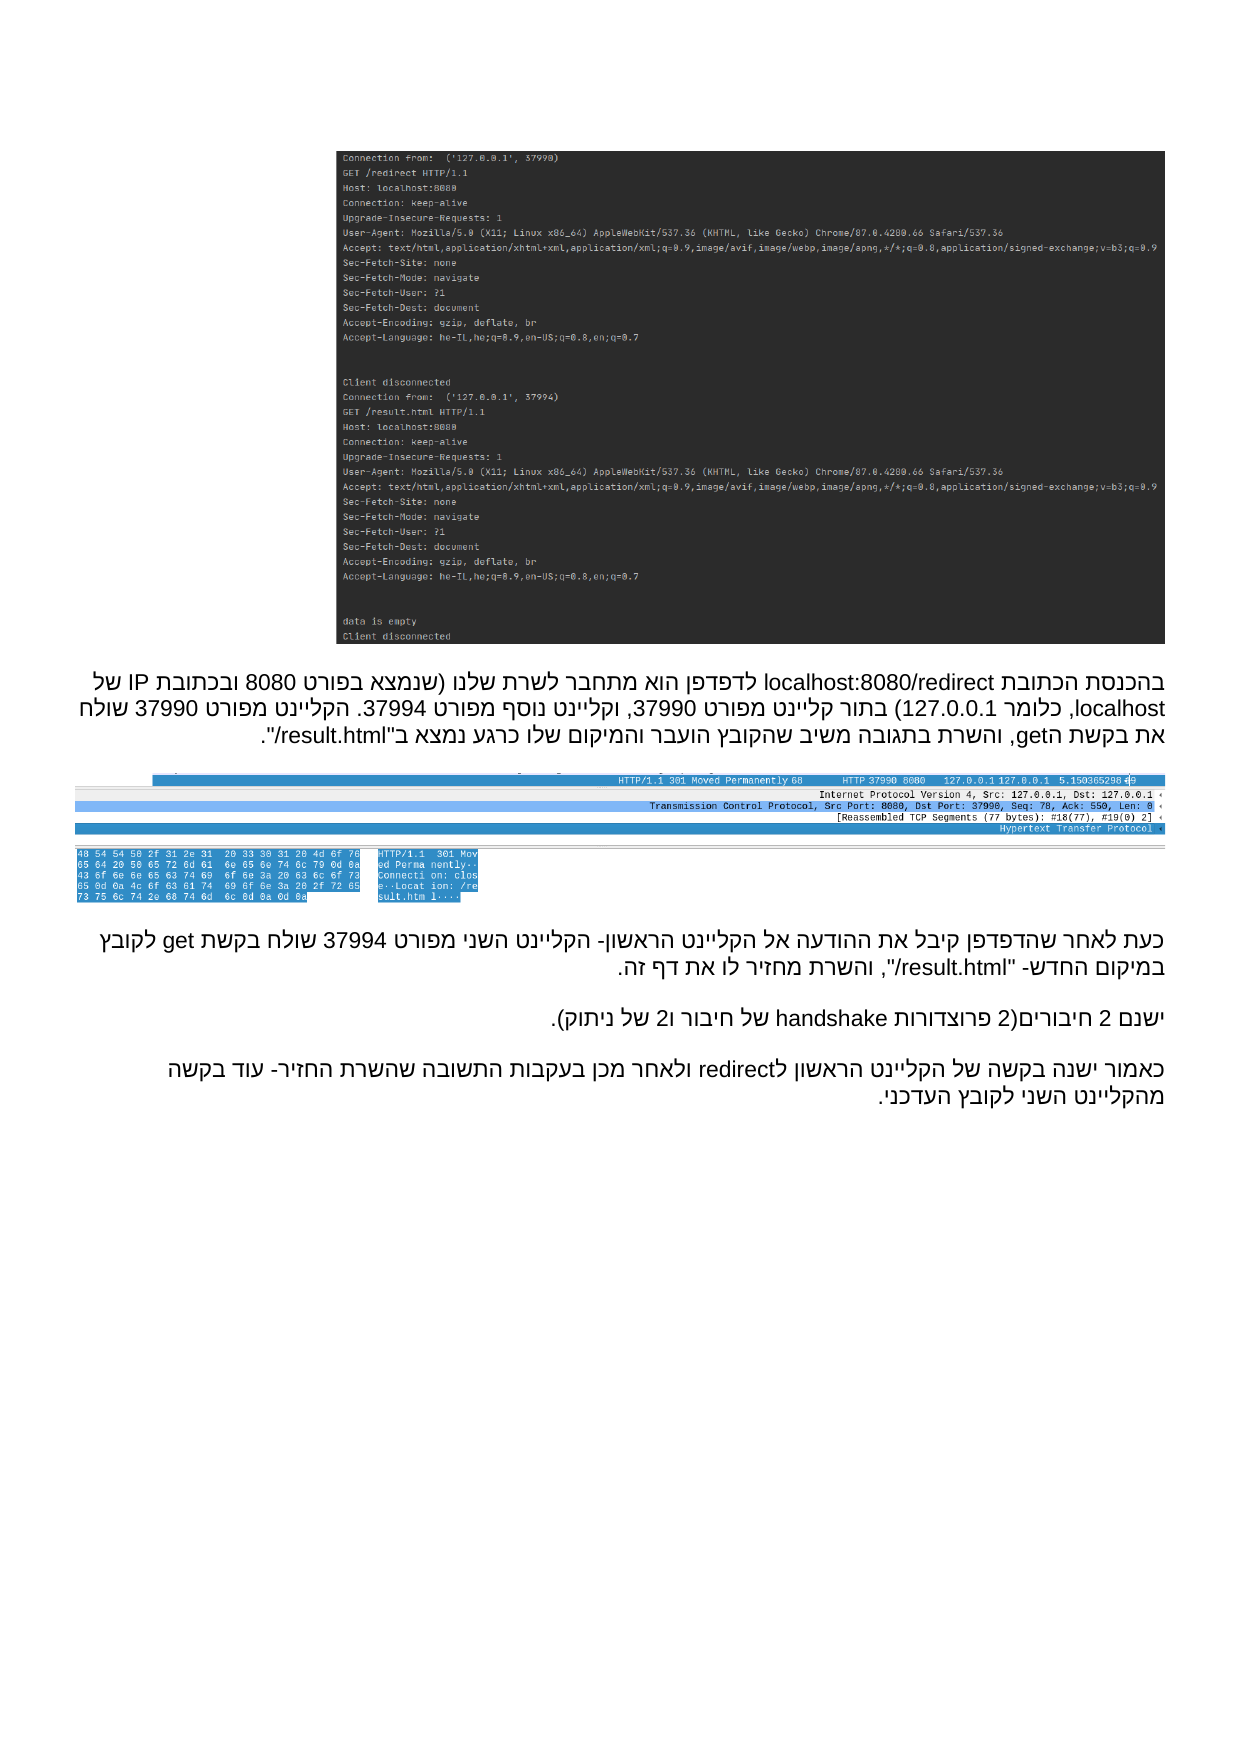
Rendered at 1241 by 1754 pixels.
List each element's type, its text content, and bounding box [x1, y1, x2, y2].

picture [336, 151, 1165, 644]
picture [75, 773, 1166, 903]
text כעת לאחר שהדפדפן קיבל את ההודעה אל הקליינט הראשון- הקליינט השני מפורט 37994 שולח בקשת get לקובץ במיקום החדש- "result.html/", והשרת מחזיר לו את דף זה. [75, 927, 1165, 980]
text ישנם 2 חיבורים(2 פרוצדורות handshake של חיבור ו2 של ניתוק). [75, 1005, 1165, 1031]
text בהכנסת הכתובת localhost:8080/redirect לדפדפן הוא מתחבר לשרת שלנו (שנמצא בפורט 8080 ובכתובת IP של localhost, כלומר 127.0.0.1) בתור קליינט מפורט 37990, וקליינט נוסף מפורט 37994. הקליינט מפורט 37990 שולח את בקשת הget, והשרת בתגובה משיב שהקובץ הועבר והמיקום שלו כרגע נמצא ב"result.html/". [75, 669, 1165, 748]
text כאמור ישנה בקשה של הקליינט הראשון לredirect ולאחר מכן בעקבות התשובה שהשרת החזיר- עוד בקשה מהקליינט השני לקובץ העדכני. [75, 1056, 1165, 1109]
